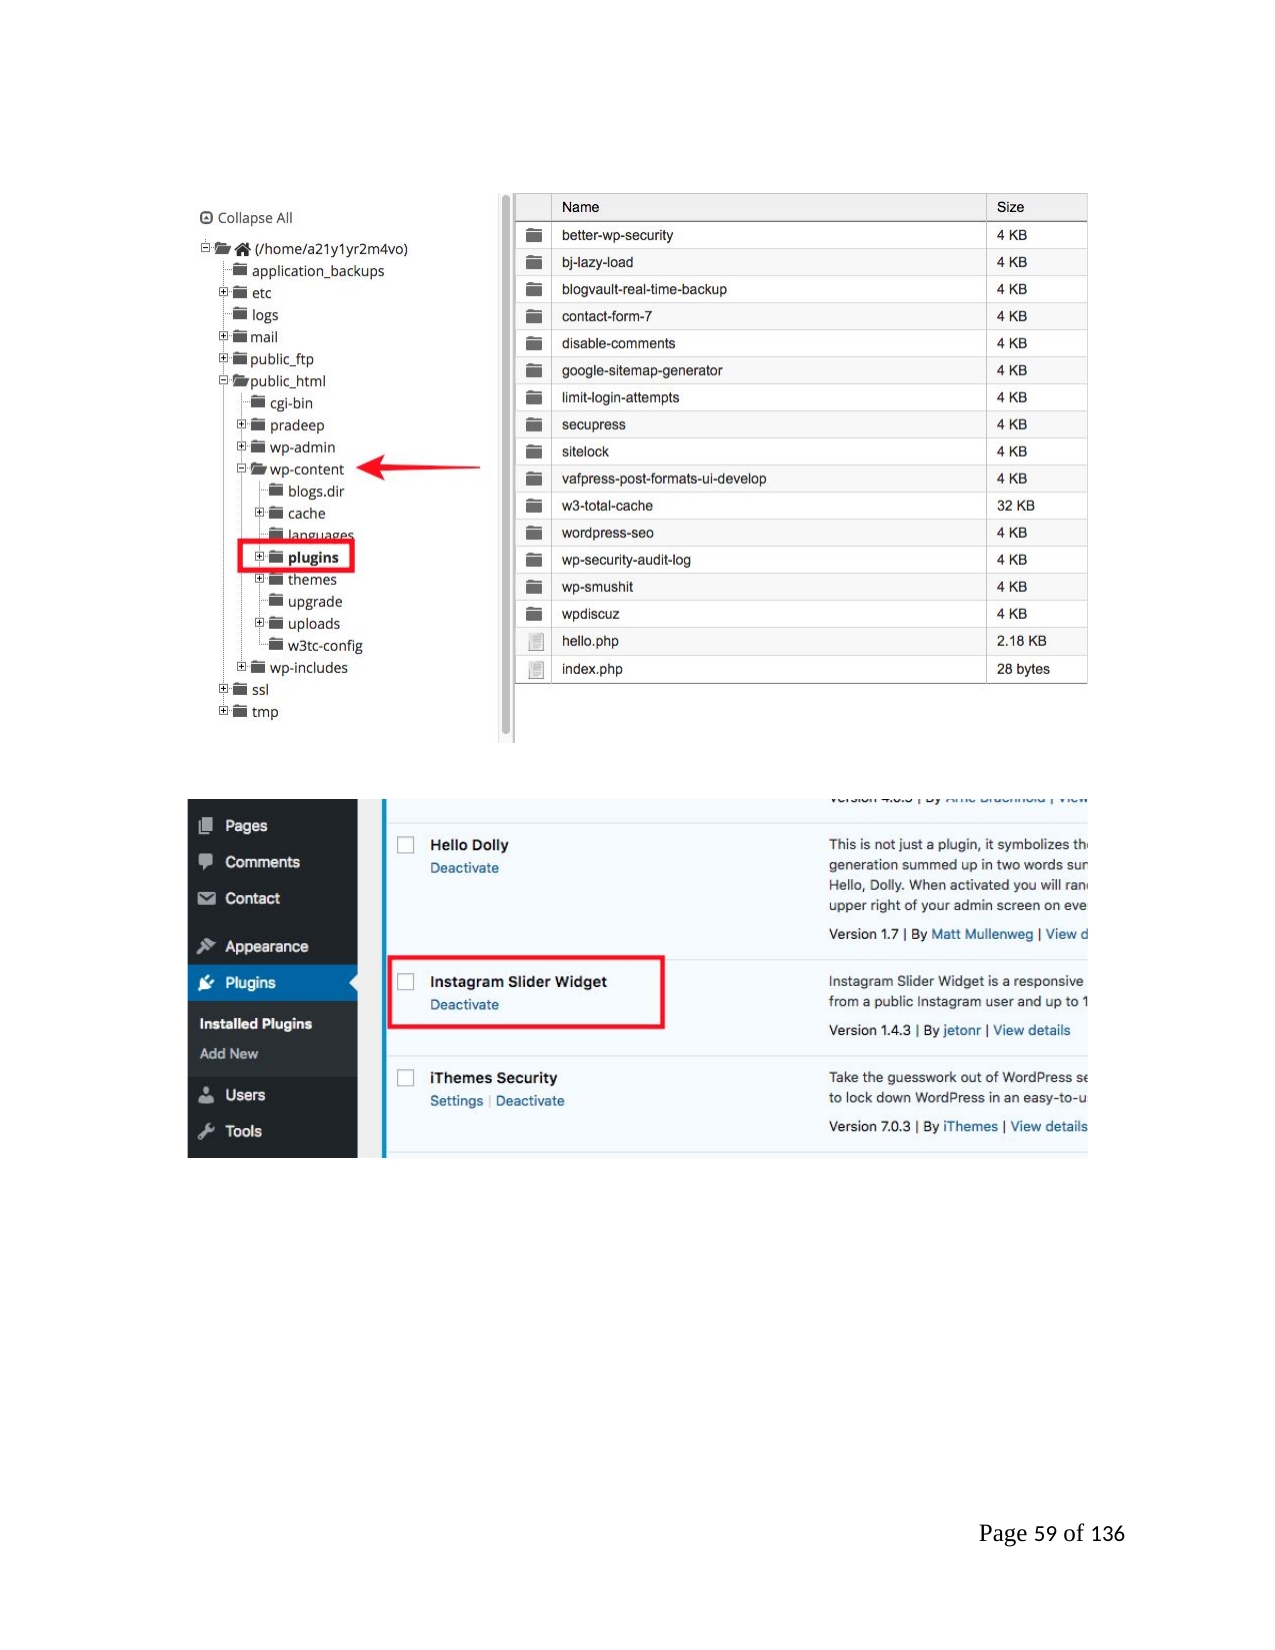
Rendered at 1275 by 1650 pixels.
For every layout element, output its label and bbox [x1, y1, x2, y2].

picture [187, 193, 1088, 743]
picture [187, 799, 1088, 1158]
